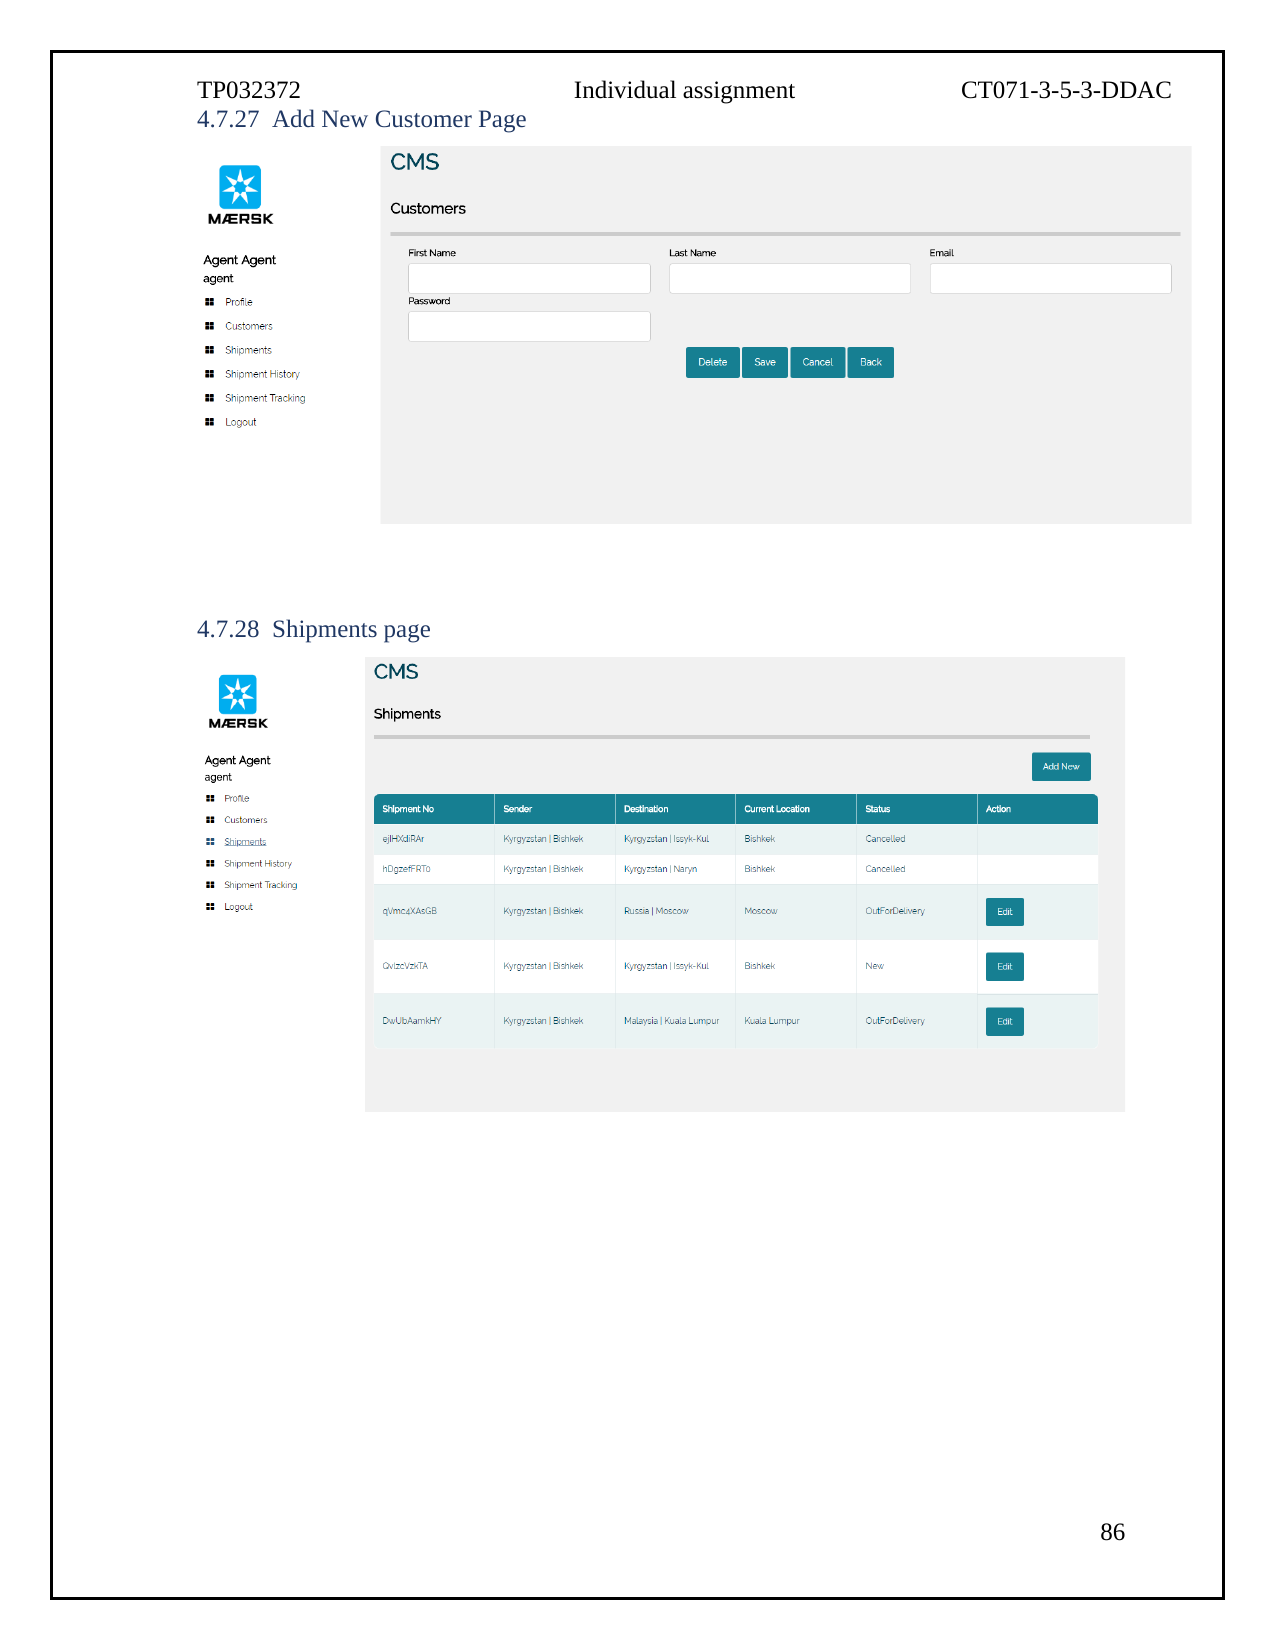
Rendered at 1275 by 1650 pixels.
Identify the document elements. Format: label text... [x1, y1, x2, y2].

picture [196, 657, 1125, 1112]
subtitle Add New Customer Page [197, 104, 1125, 132]
subtitle Shipments page [197, 614, 1125, 643]
picture [196, 146, 1192, 524]
